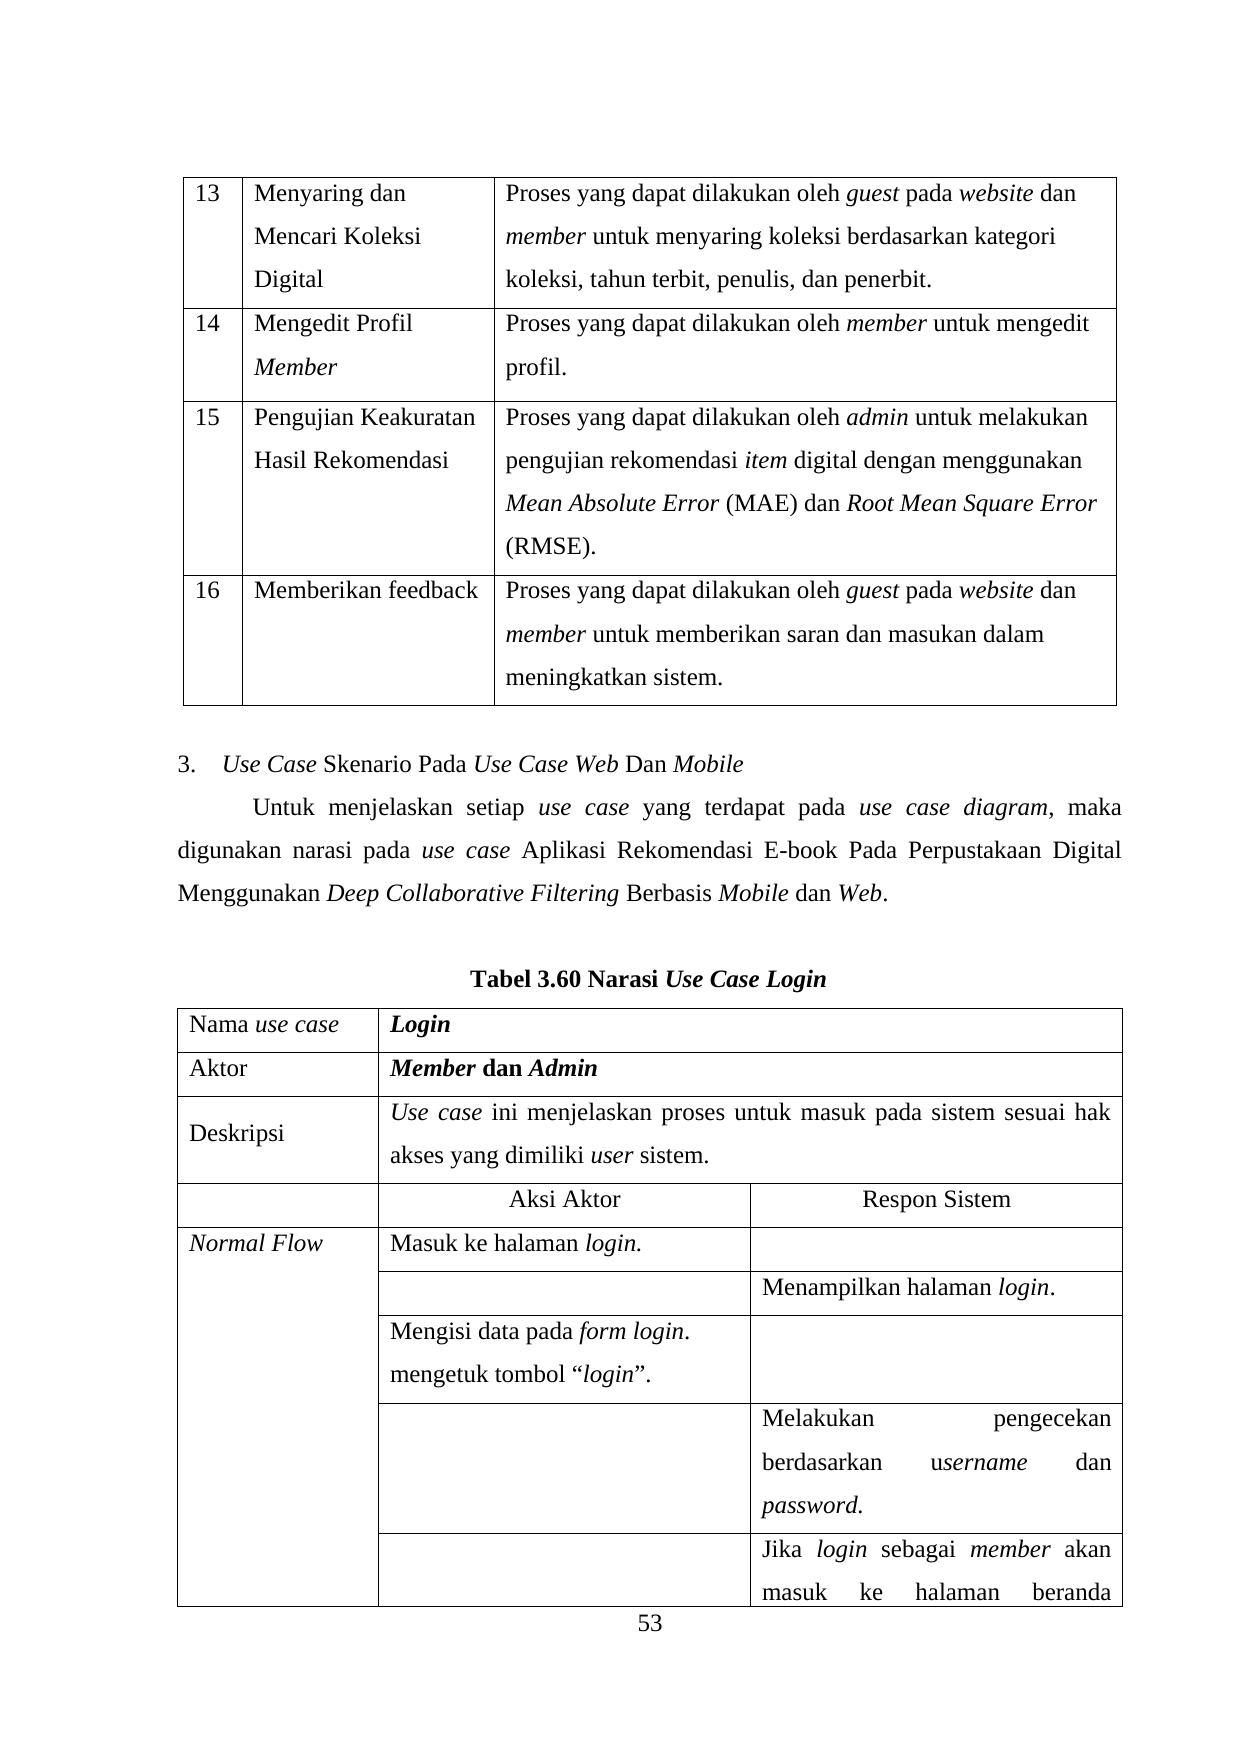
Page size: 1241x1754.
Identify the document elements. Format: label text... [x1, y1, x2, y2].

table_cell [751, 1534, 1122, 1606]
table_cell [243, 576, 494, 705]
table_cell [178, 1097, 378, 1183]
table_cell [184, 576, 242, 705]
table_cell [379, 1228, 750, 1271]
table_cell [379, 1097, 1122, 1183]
text Tabel 3.60 Narasi Use Case Login [177, 964, 1122, 993]
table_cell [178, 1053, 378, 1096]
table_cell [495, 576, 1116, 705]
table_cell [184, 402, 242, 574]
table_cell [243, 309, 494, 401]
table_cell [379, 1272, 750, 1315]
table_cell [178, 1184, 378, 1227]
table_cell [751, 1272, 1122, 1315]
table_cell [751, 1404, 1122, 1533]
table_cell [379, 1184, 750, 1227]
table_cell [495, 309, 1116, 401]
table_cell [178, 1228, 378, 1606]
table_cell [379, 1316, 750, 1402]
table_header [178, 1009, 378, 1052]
list Use Case Skenario Pada Use Case Web Dan Mobile [177, 749, 1122, 778]
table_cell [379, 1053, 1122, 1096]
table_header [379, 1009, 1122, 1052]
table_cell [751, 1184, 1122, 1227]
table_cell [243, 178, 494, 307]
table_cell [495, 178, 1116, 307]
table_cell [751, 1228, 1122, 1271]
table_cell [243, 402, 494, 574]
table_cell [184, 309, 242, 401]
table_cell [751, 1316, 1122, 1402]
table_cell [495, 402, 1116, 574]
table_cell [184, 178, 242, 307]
text Untuk menjelaskan setiap use case yang terdapat pada use case diagram, maka digunakan narasi pada use case Aplikasi Rekomendasi E-book Pada Perpustakaan Digital Menggunakan Deep Collaborative Filtering Berbasis Mobile dan Web. [177, 792, 1122, 907]
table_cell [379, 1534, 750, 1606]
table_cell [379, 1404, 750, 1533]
